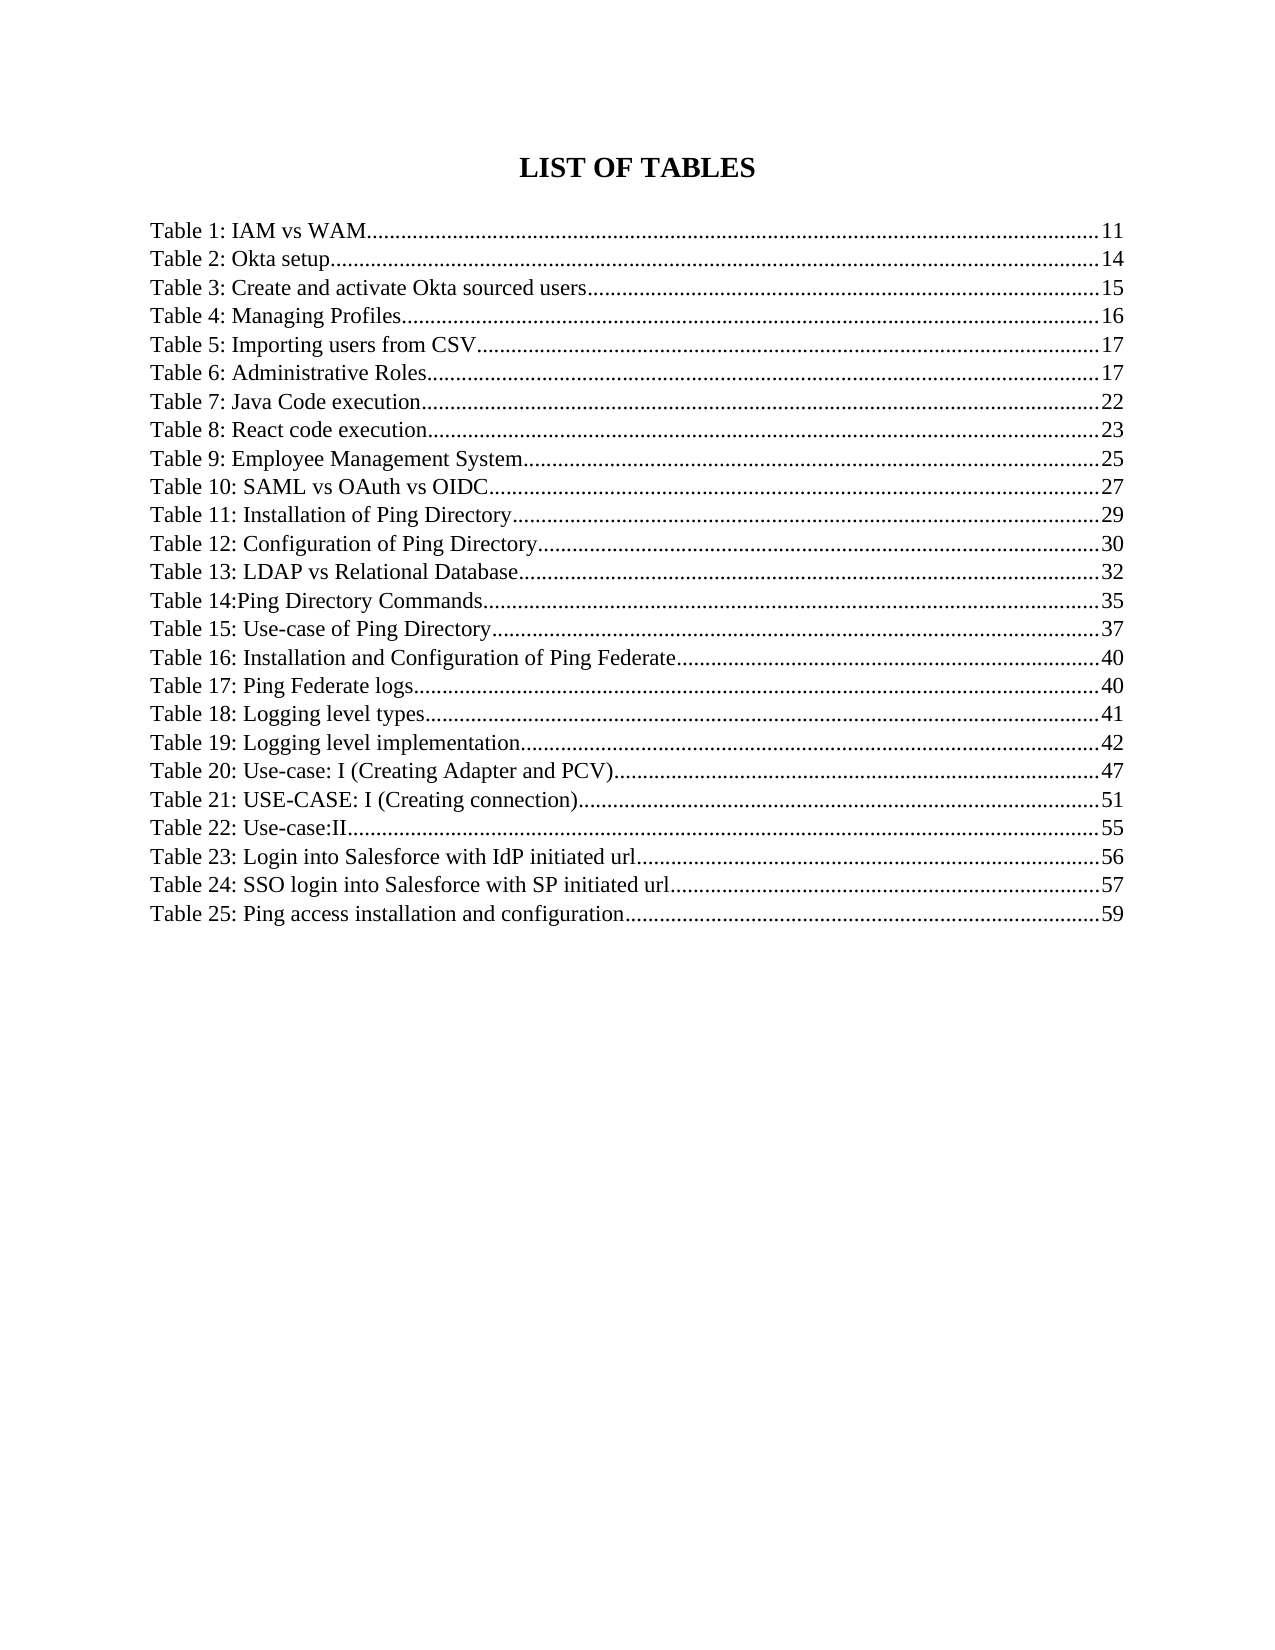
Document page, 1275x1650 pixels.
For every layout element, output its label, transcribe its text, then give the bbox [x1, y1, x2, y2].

text Table 14:Ping Directory Commands 35 [150, 587, 1125, 613]
text Table 12: Configuration of Ping Directory 30 [150, 530, 1125, 556]
text Table 21: USE-CASE: I (Creating connection) 51 [150, 786, 1125, 812]
text Table 8: React code execution 23 [150, 416, 1125, 442]
text Table 20: Use-case: I (Creating Adapter and PCV) 47 [150, 757, 1125, 784]
text Table 23: Login into Salesforce with IdP initiated url 56 [150, 843, 1125, 869]
text Table 10: SAML vs OAuth vs OIDC 27 [150, 473, 1125, 499]
text Table 16: Installation and Configuration of Ping Federate 40 [150, 644, 1125, 670]
text Table 9: Employee Management System 25 [150, 444, 1125, 471]
text Table 17: Ping Federate logs 40 [150, 672, 1125, 698]
text Table 25: Ping access installation and configuration 59 [150, 899, 1125, 926]
text Table 7: Java Code execution 22 [150, 388, 1125, 414]
text Table 3: Create and activate Okta sourced users 15 [150, 274, 1125, 300]
text Table 11: Installation of Ping Directory 29 [150, 501, 1125, 528]
text Table 22: Use-case:II 55 [150, 814, 1125, 841]
text Table 24: SSO login into Salesforce with SP initiated url 57 [150, 871, 1125, 897]
text LIST OF TABLES [150, 150, 1125, 183]
text Table 15: Use-case of Ping Directory 37 [150, 615, 1125, 642]
text Table 19: Logging level implementation 42 [150, 729, 1125, 755]
text Table 6: Administrative Roles 17 [150, 359, 1125, 386]
text Table 13: LDAP vs Relational Database 32 [150, 558, 1125, 585]
text Table 4: Managing Profiles 16 [150, 302, 1125, 329]
text Table 18: Logging level types 41 [150, 701, 1125, 727]
text Table 5: Importing users from CSV 17 [150, 331, 1125, 357]
text Table 2: Okta setup 14 [150, 246, 1125, 272]
text Table 1: IAM vs WAM 11 [150, 217, 1125, 243]
